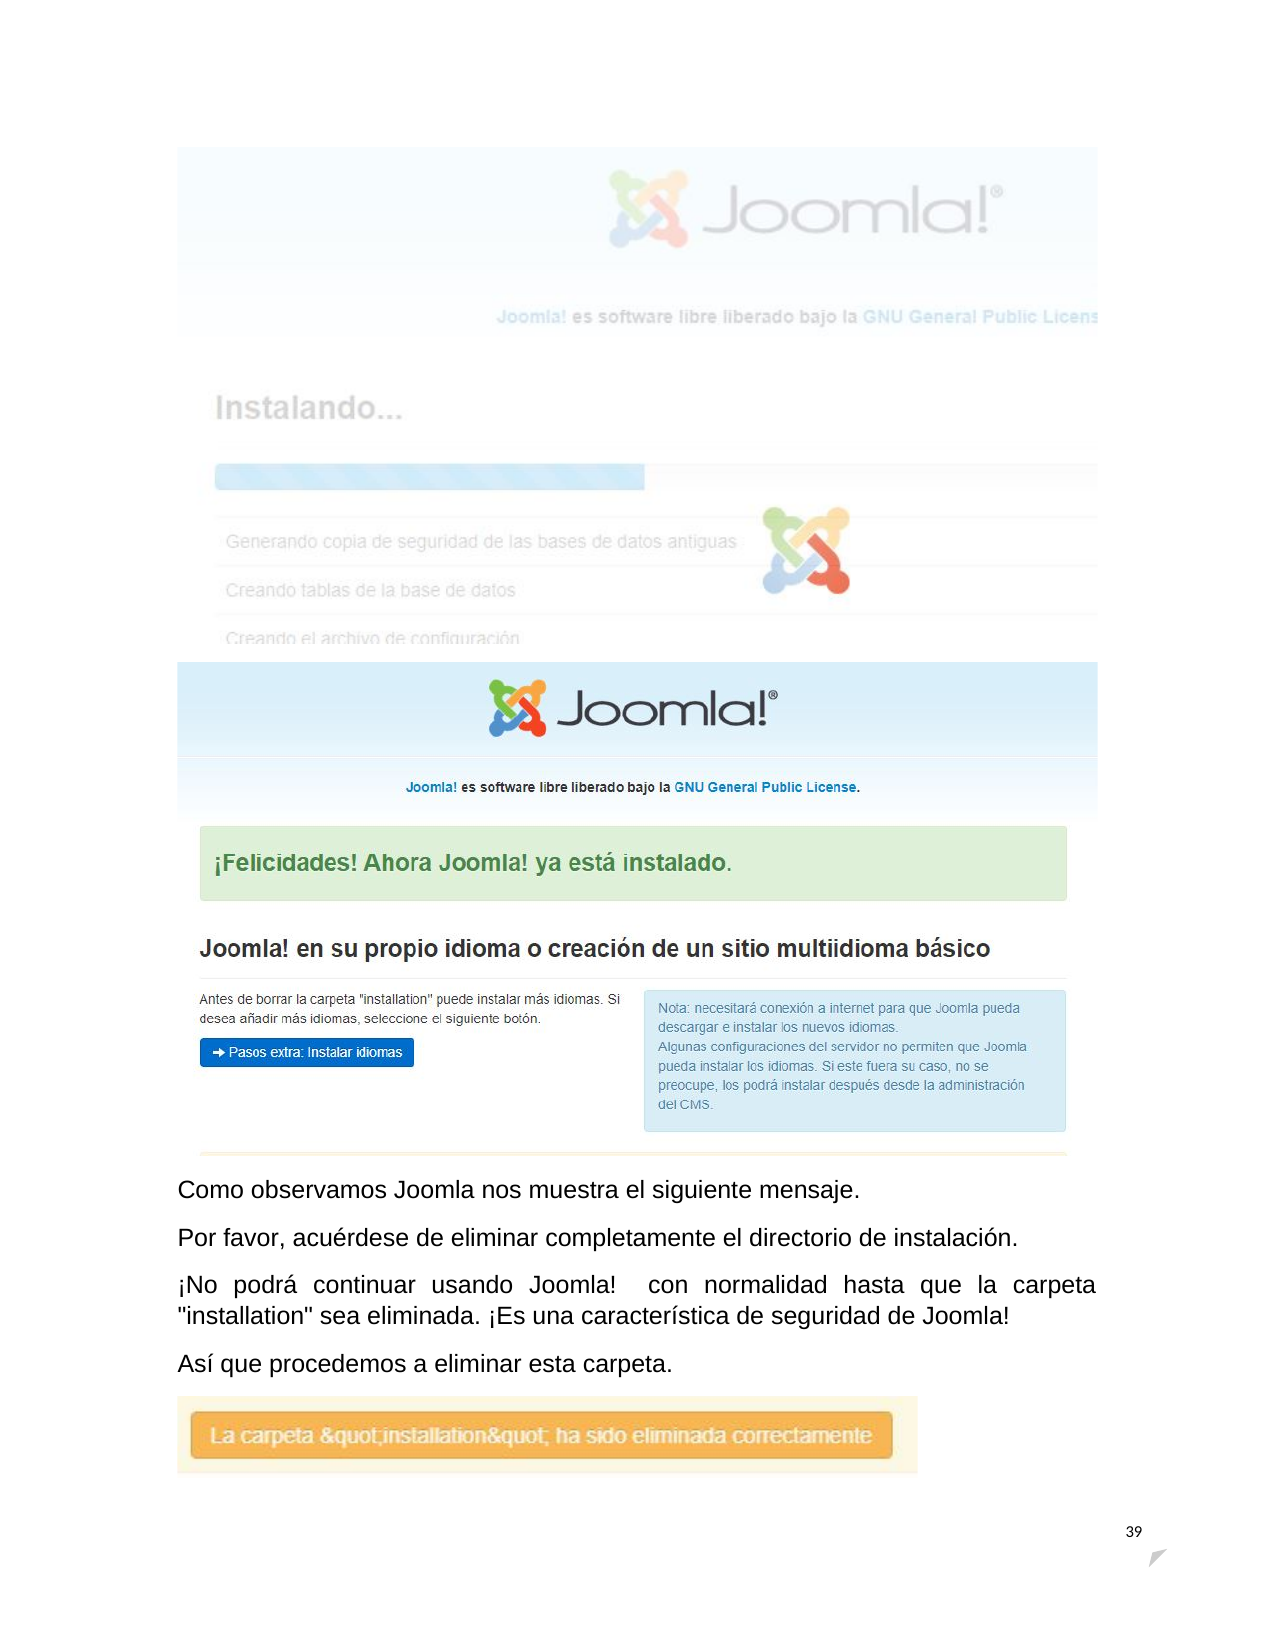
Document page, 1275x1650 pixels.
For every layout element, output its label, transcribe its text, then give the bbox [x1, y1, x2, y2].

text ¡No podrá continuar usando Joomla! con normalidad hasta que la carpeta "installation" sea eliminada. ¡Es una característica de seguridad de Joomla! [177, 1270, 1098, 1330]
text Como observamos Joomla nos muestra el siguiente mensaje. [177, 1175, 1098, 1203]
picture [177, 1396, 918, 1478]
text Por favor, acuérdese de eliminar completamente el directorio de instalación. [177, 1222, 1098, 1251]
picture [177, 147, 1098, 644]
text Así que procedemos a eliminar esta carpeta. [177, 1349, 1098, 1378]
picture [177, 662, 1098, 1156]
